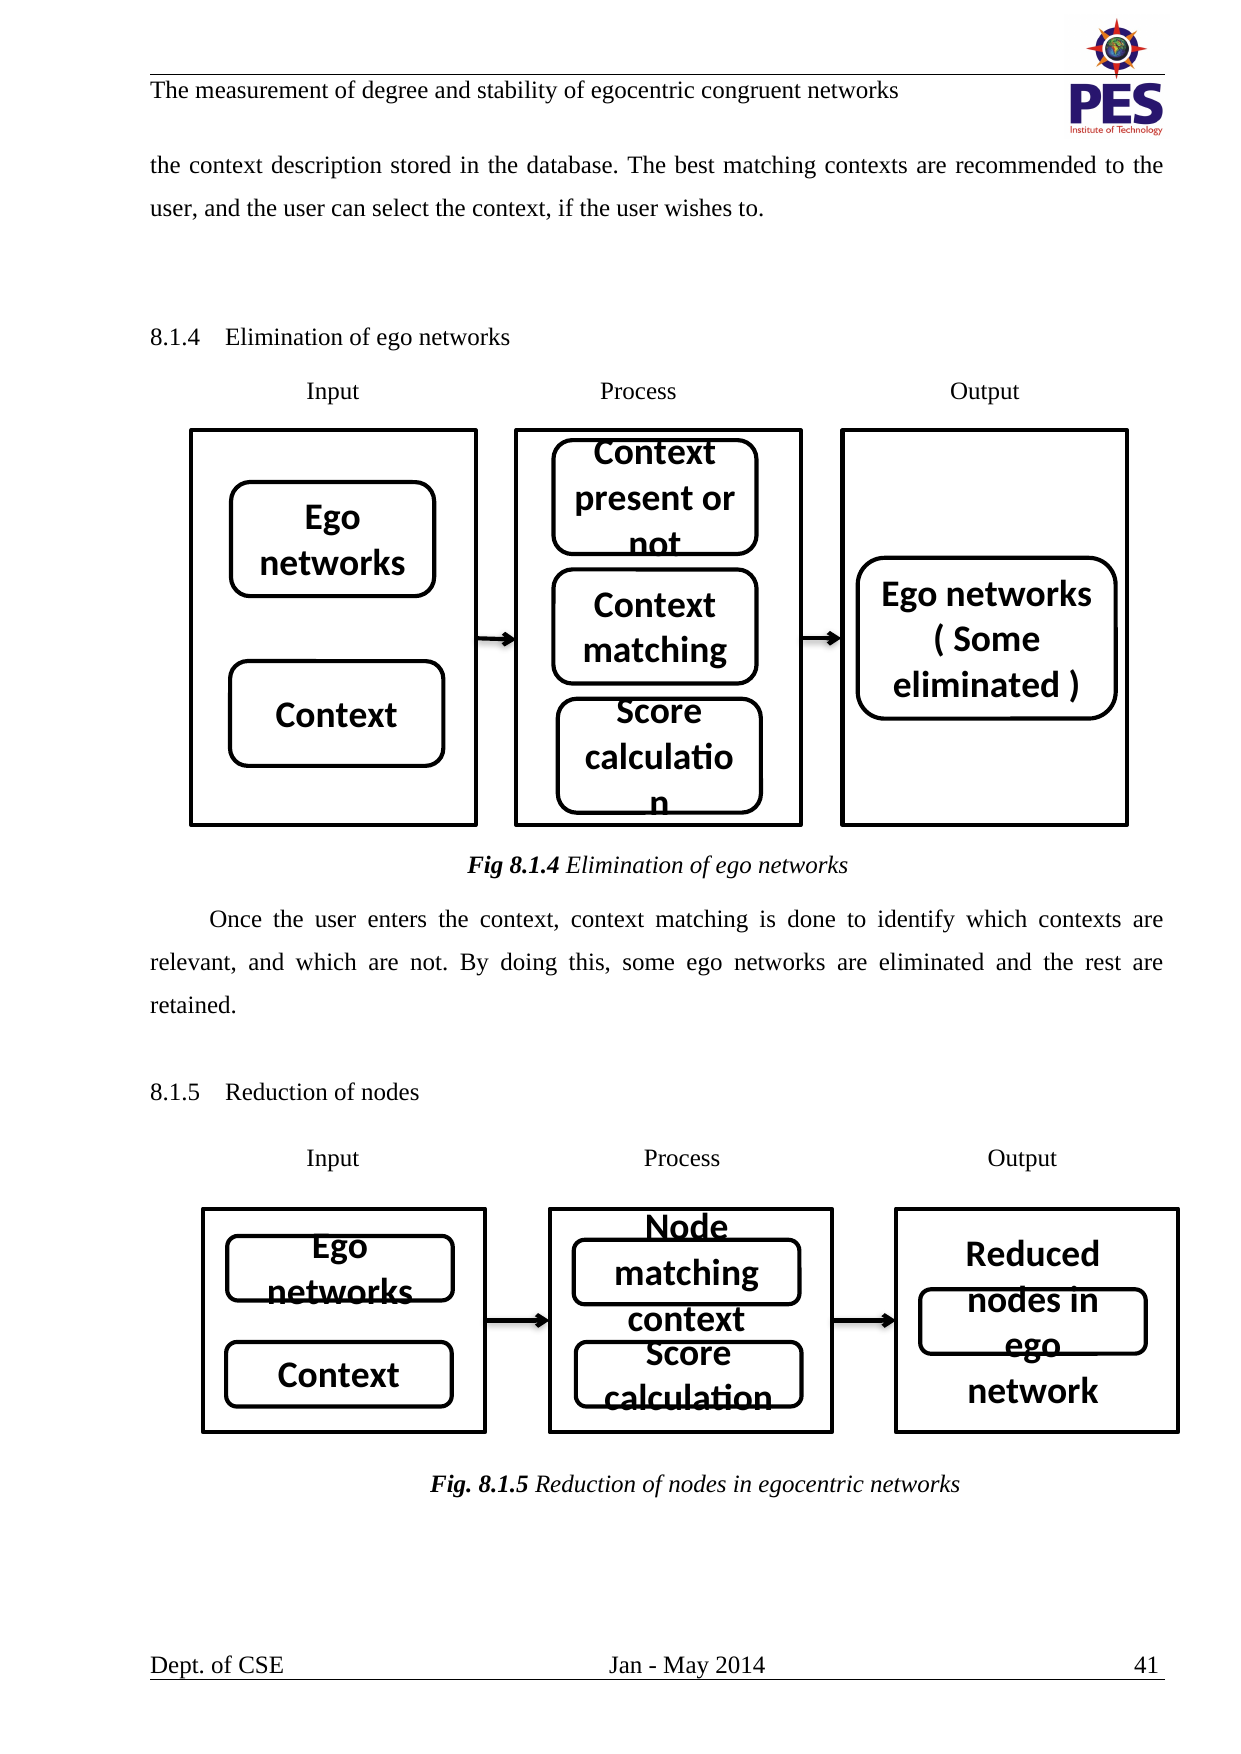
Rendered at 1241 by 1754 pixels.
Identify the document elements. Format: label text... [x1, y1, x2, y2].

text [150, 150, 1165, 222]
list Elimination of ego networks [150, 322, 1165, 351]
picture [1063, 14, 1170, 139]
text Once the user enters the context, context matching is done to identify which contexts are relevant, and which are not. By doing this, some ego networks are eliminated and the rest are retained. [150, 904, 1165, 1019]
text Fig 8.1.4 Elimination of ego networks [150, 850, 1165, 879]
list Reduction of nodes [150, 1077, 1165, 1105]
list Input Process Output [200, 1143, 1165, 1171]
list Fig. 8.1.5 Reduction of nodes in egocentric networks [225, 1469, 1165, 1498]
text Input Process Output [150, 376, 1165, 405]
